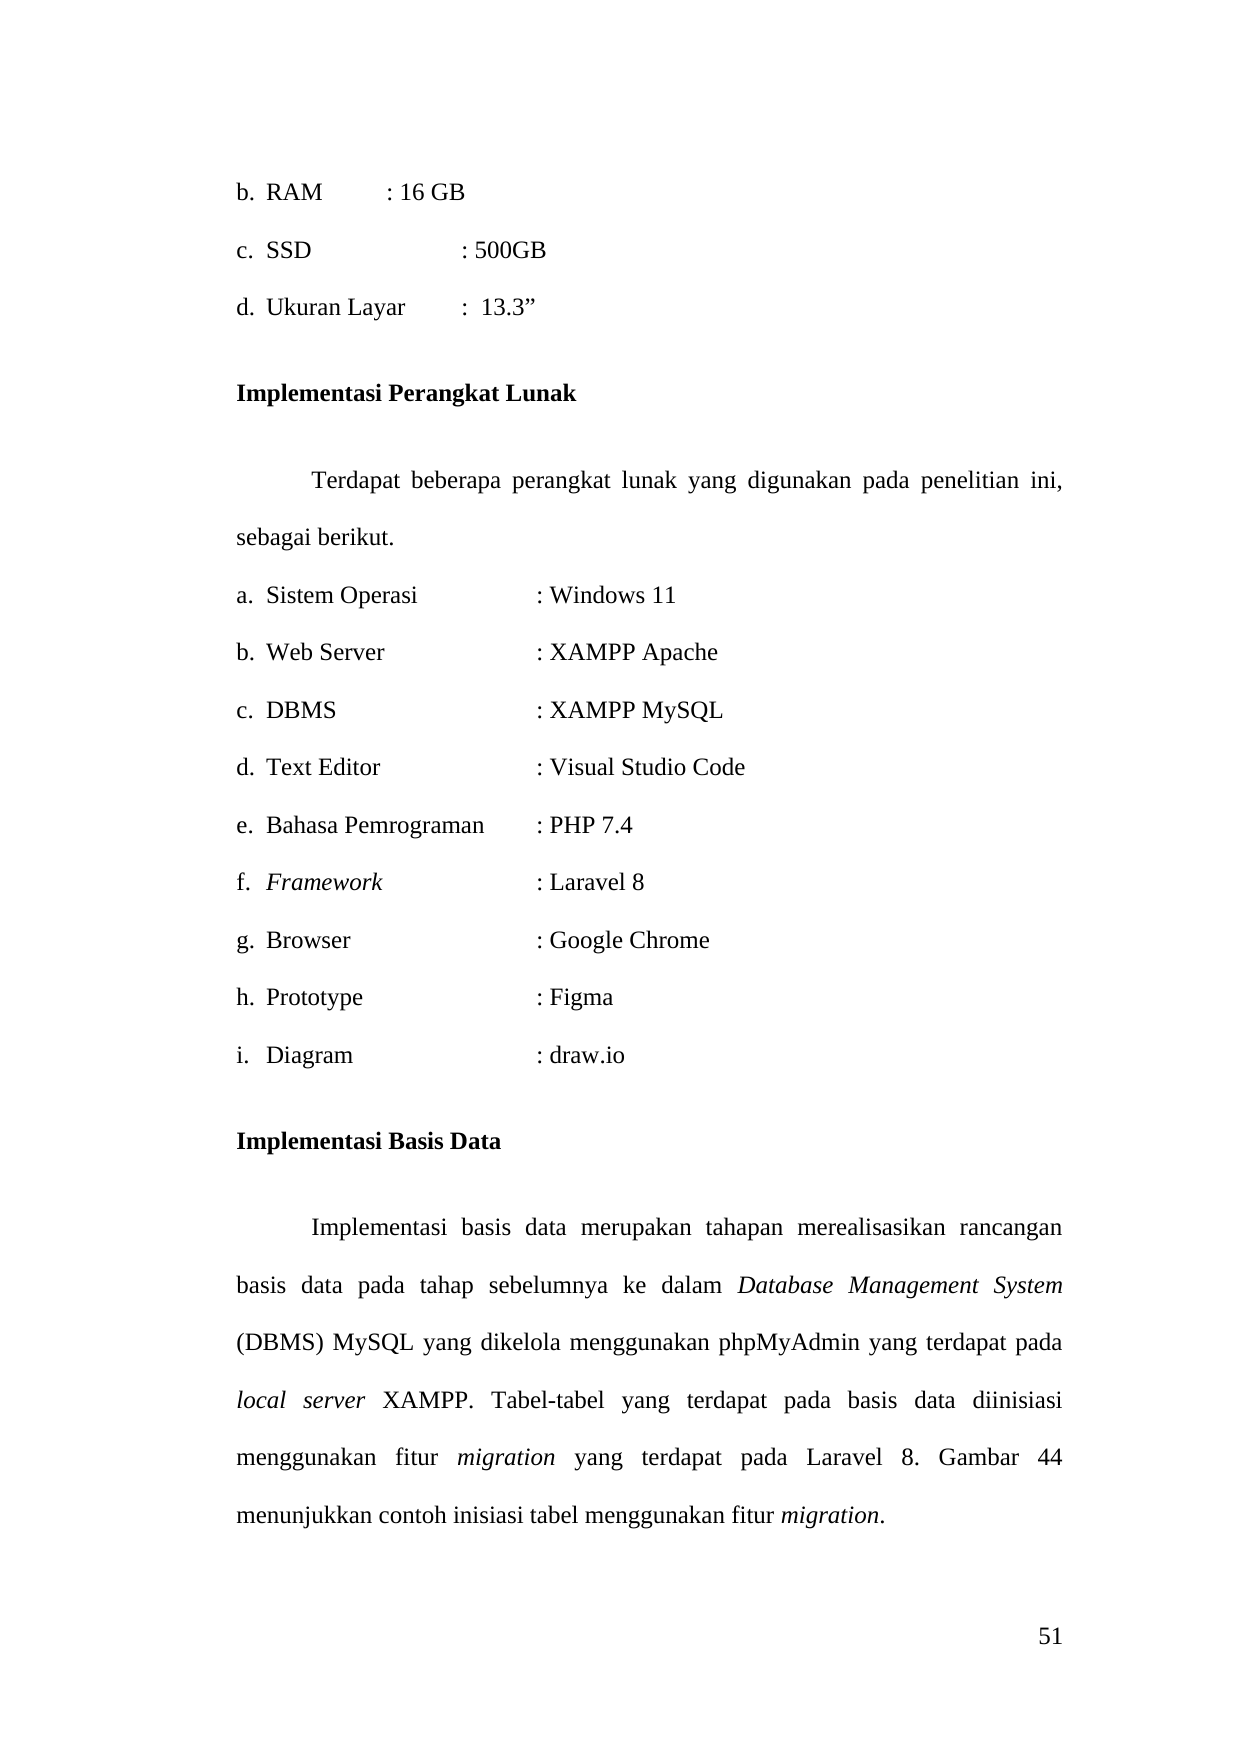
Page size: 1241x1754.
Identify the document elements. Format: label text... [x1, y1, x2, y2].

text Implementasi Basis Data [236, 1126, 1063, 1155]
list SSD : 500GB [236, 235, 1063, 263]
text Terdapat beberapa perangkat lunak yang digunakan pada penelitian ini, sebagai berikut. [236, 465, 1063, 551]
list RAM : 16 GB [236, 177, 1063, 206]
list Ukuran Layar : 13.3” [236, 292, 1063, 321]
list Browser : Google Chrome [236, 925, 1063, 953]
list Prototype : Figma [236, 982, 1063, 1011]
list DBMS : XAMPP MySQL [236, 695, 1063, 723]
list Web Server : XAMPP Apache [236, 637, 1063, 666]
text Implementasi Perangkat Lunak [236, 378, 1063, 407]
list Diagram : draw.io [236, 1040, 1063, 1068]
text Implementasi basis data merupakan tahapan merealisasikan rancangan basis data pada tahap sebelumnya ke dalam Database Management System (DBMS) MySQL yang dikelola menggunakan phpMyAdmin yang terdapat pada local server XAMPP. Tabel-tabel yang terdapat pada basis data diinisiasi menggunakan fitur migration yang terdapat pada Laravel 8. Gambar 44 menunjukkan contoh inisiasi tabel menggunakan fitur migration. [236, 1212, 1063, 1528]
list Sistem Operasi : Windows 11 [236, 580, 1063, 608]
list Framework : Laravel 8 [236, 867, 1063, 896]
list Text Editor : Visual Studio Code [236, 752, 1063, 781]
list Bahasa Pemrograman : PHP 7.4 [236, 810, 1063, 838]
